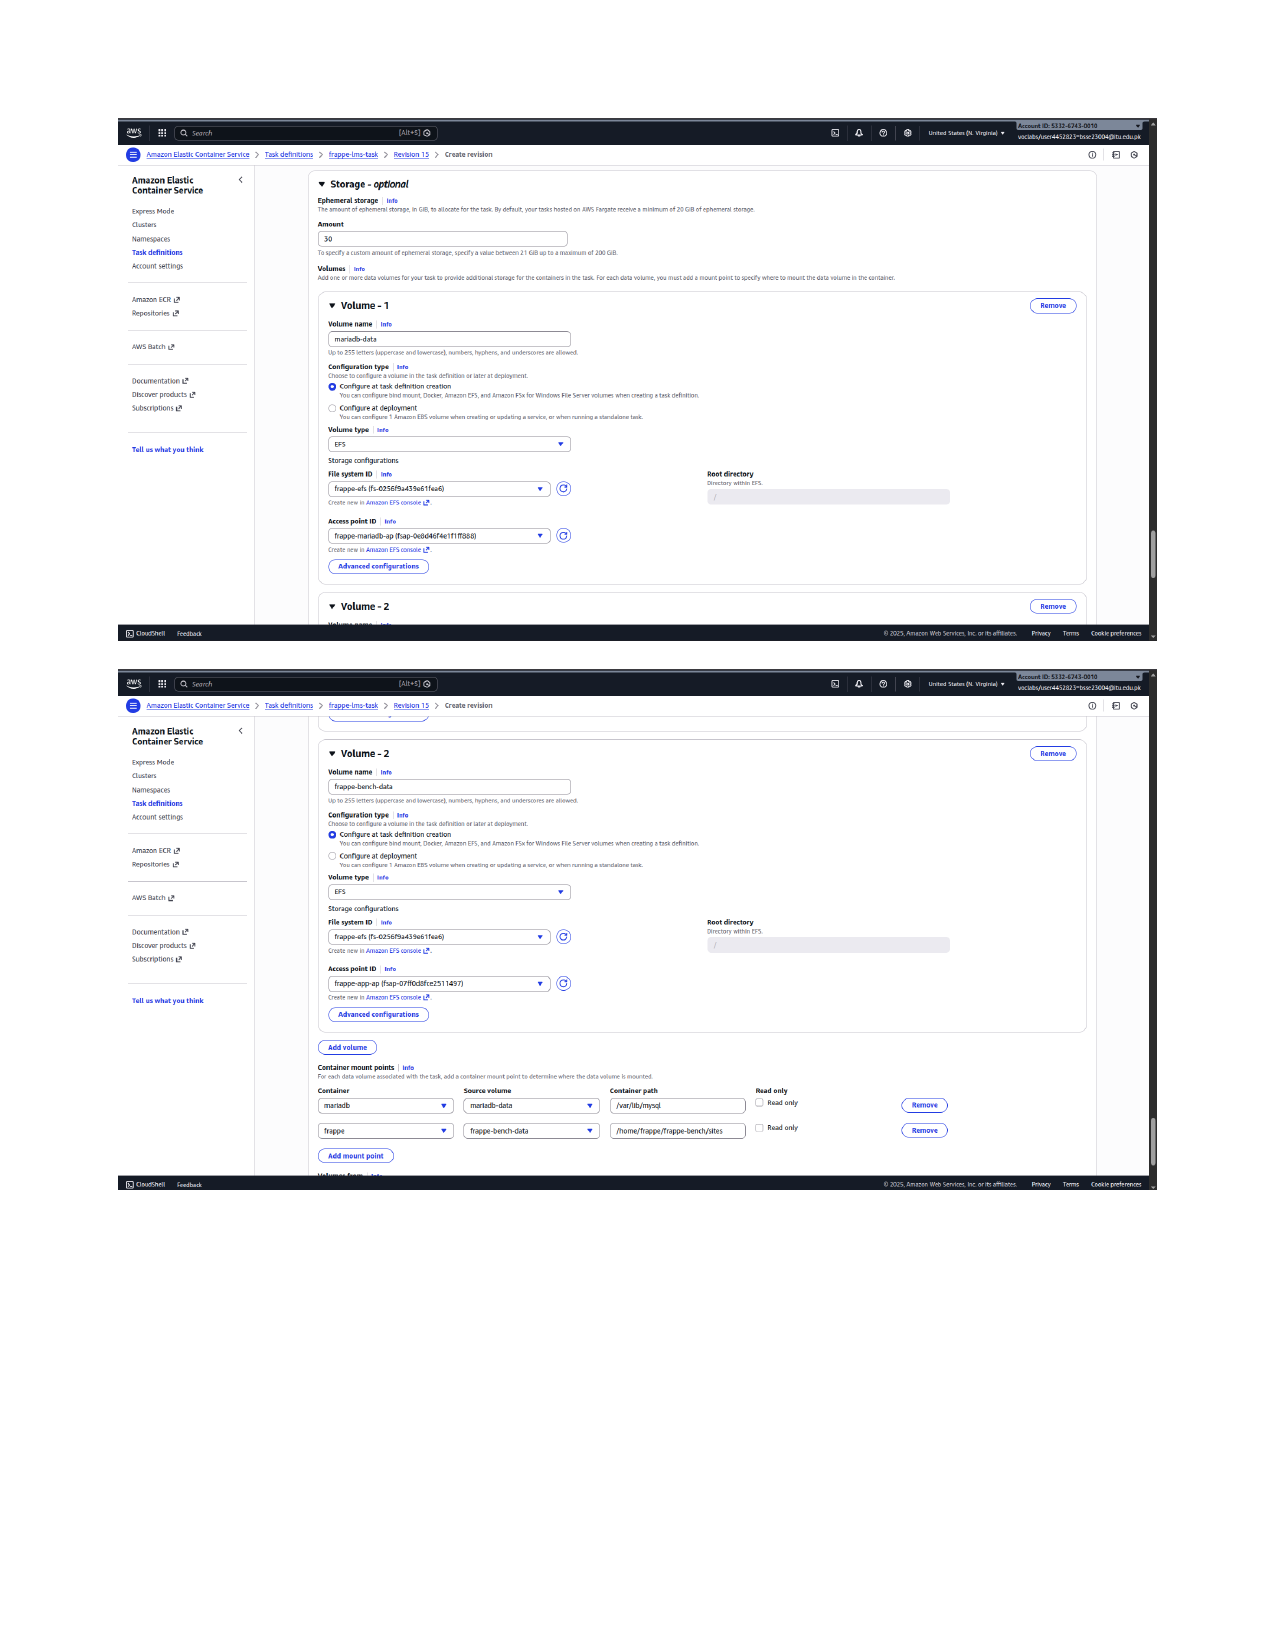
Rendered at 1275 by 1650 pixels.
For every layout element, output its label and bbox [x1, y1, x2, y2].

picture [118, 669, 1157, 1190]
picture [118, 118, 1157, 641]
